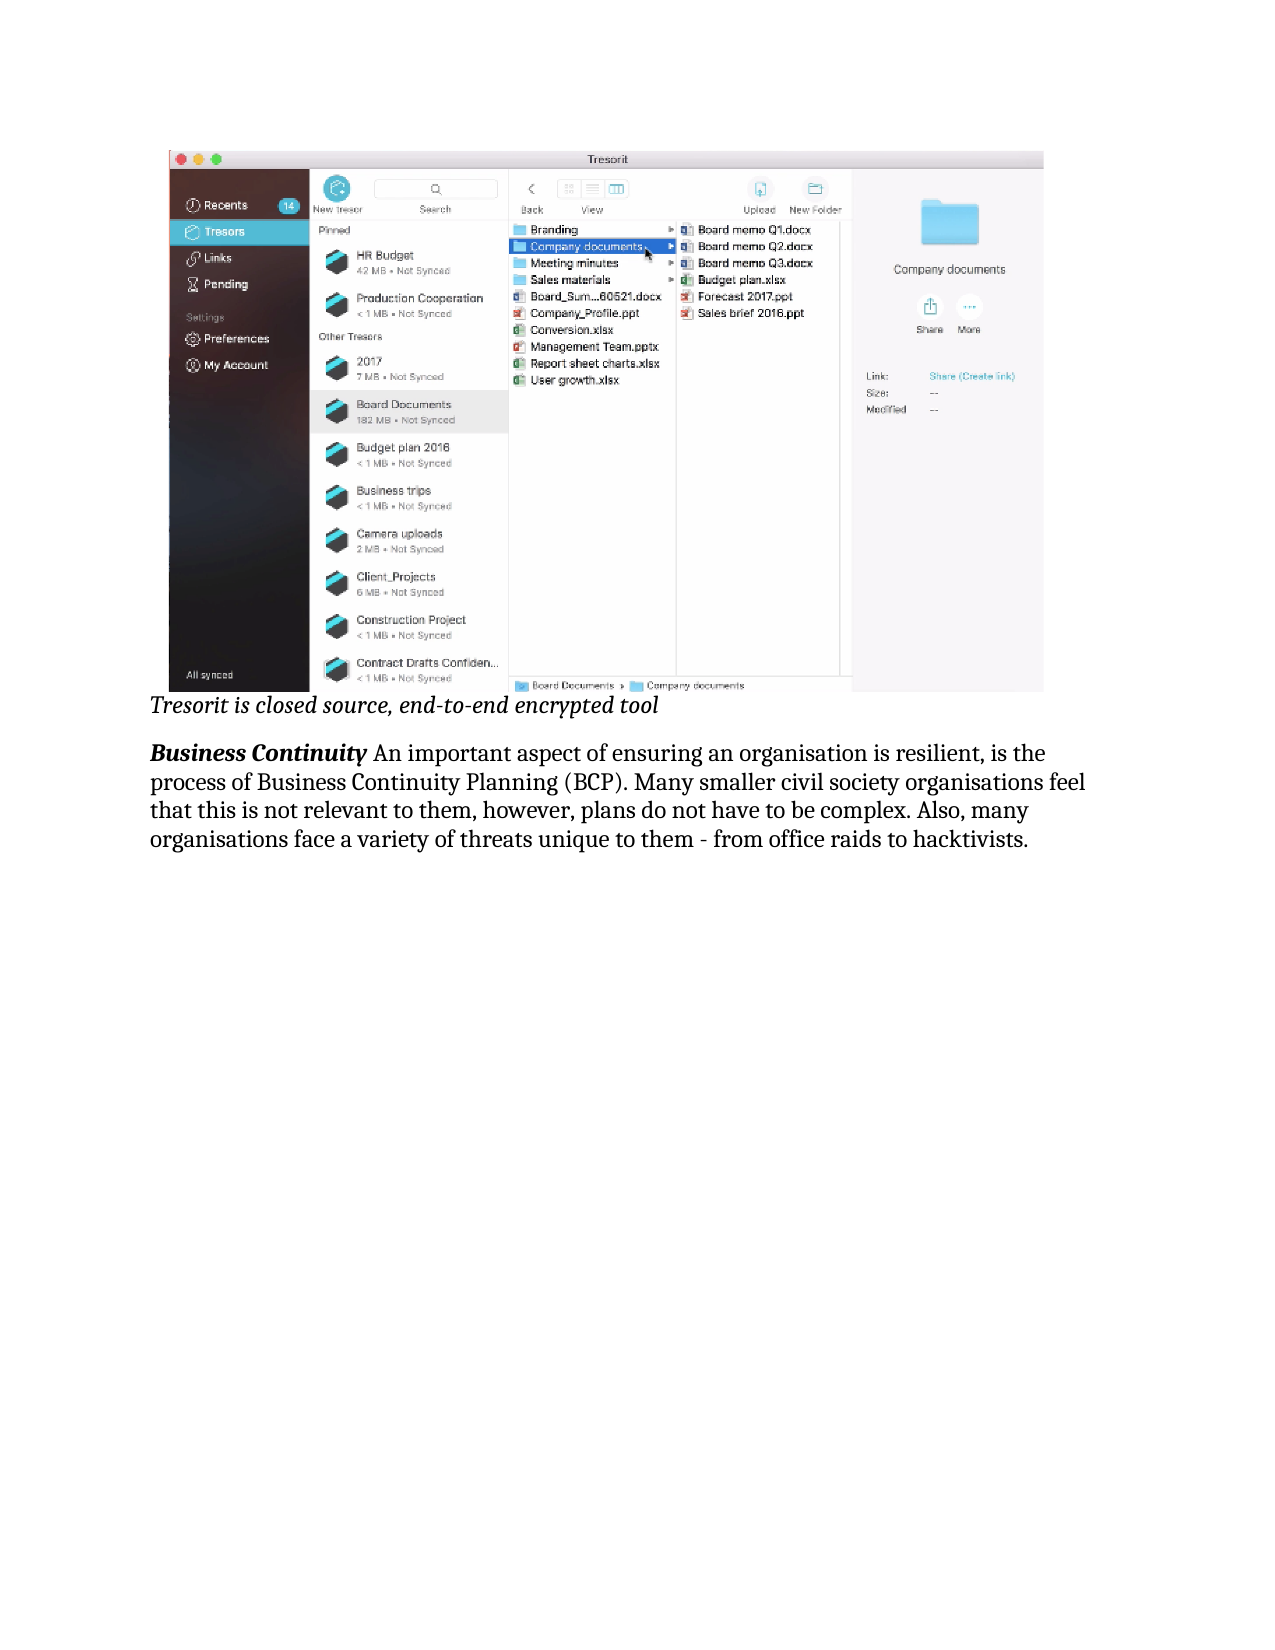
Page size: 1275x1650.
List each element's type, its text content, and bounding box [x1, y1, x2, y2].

picture [168, 150, 1044, 692]
text Business Continuity An important aspect of ensuring an organisation is resilient, is the process of Business Continuity Planning (BCP). Many smaller civil society organisations feel that this is not relevant to them, however, plans do not have to be complex. Also, many organisations face a variety of threats unique to them - from office raids to hacktivists. [150, 739, 1125, 854]
